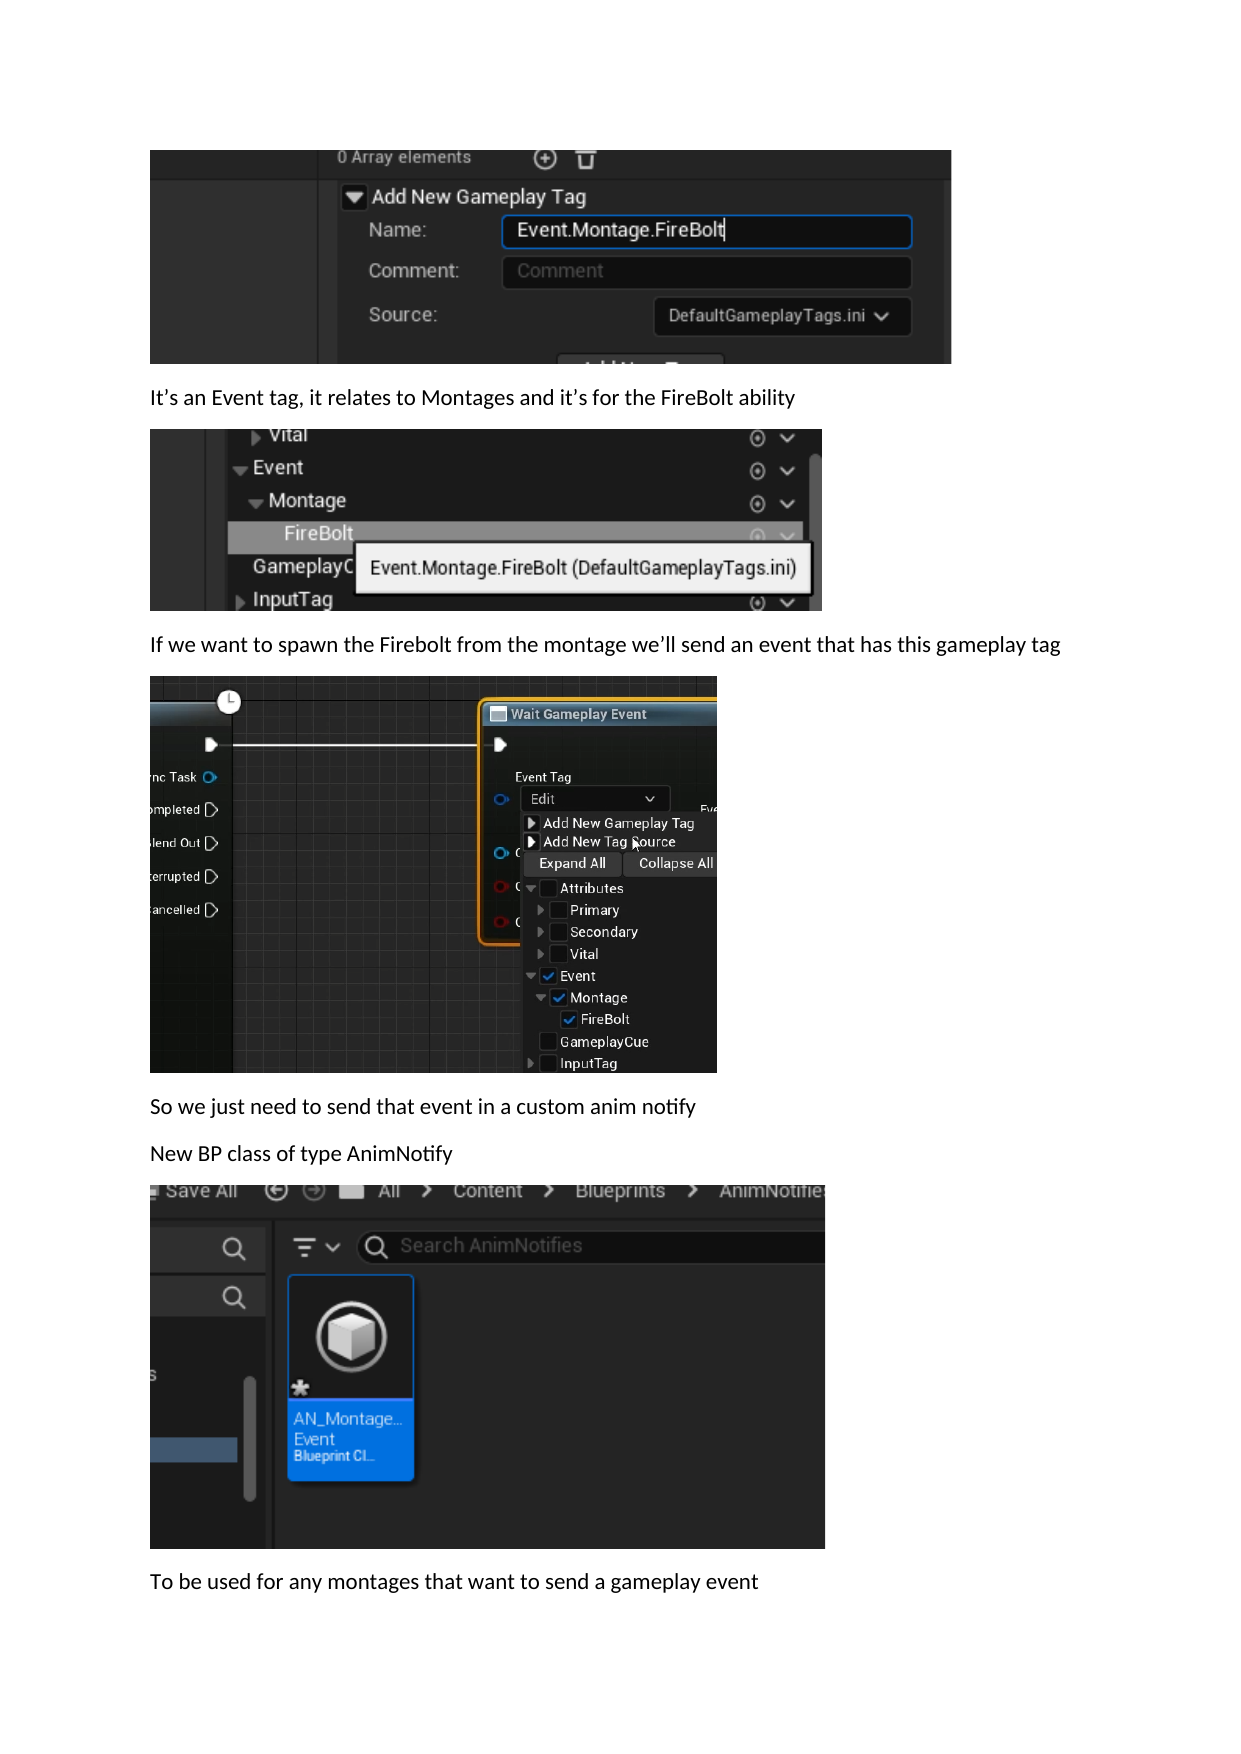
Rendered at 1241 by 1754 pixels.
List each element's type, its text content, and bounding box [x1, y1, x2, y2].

text If we want to spawn the Firebolt from the montage we’ll send an event that has this gameplay tag [150, 630, 1090, 658]
picture [150, 429, 822, 611]
text So we just need to send that event in a custom anim notify [150, 1092, 1090, 1120]
text It’s an Event tag, it relates to Montages and it’s for the FireBolt ability [150, 383, 1090, 411]
text New BP class of type AnimNotify [150, 1139, 1090, 1167]
picture [150, 1185, 826, 1549]
picture [150, 676, 717, 1073]
text To be used for any montages that want to send a gameplay event [150, 1567, 1090, 1595]
picture [150, 150, 952, 364]
